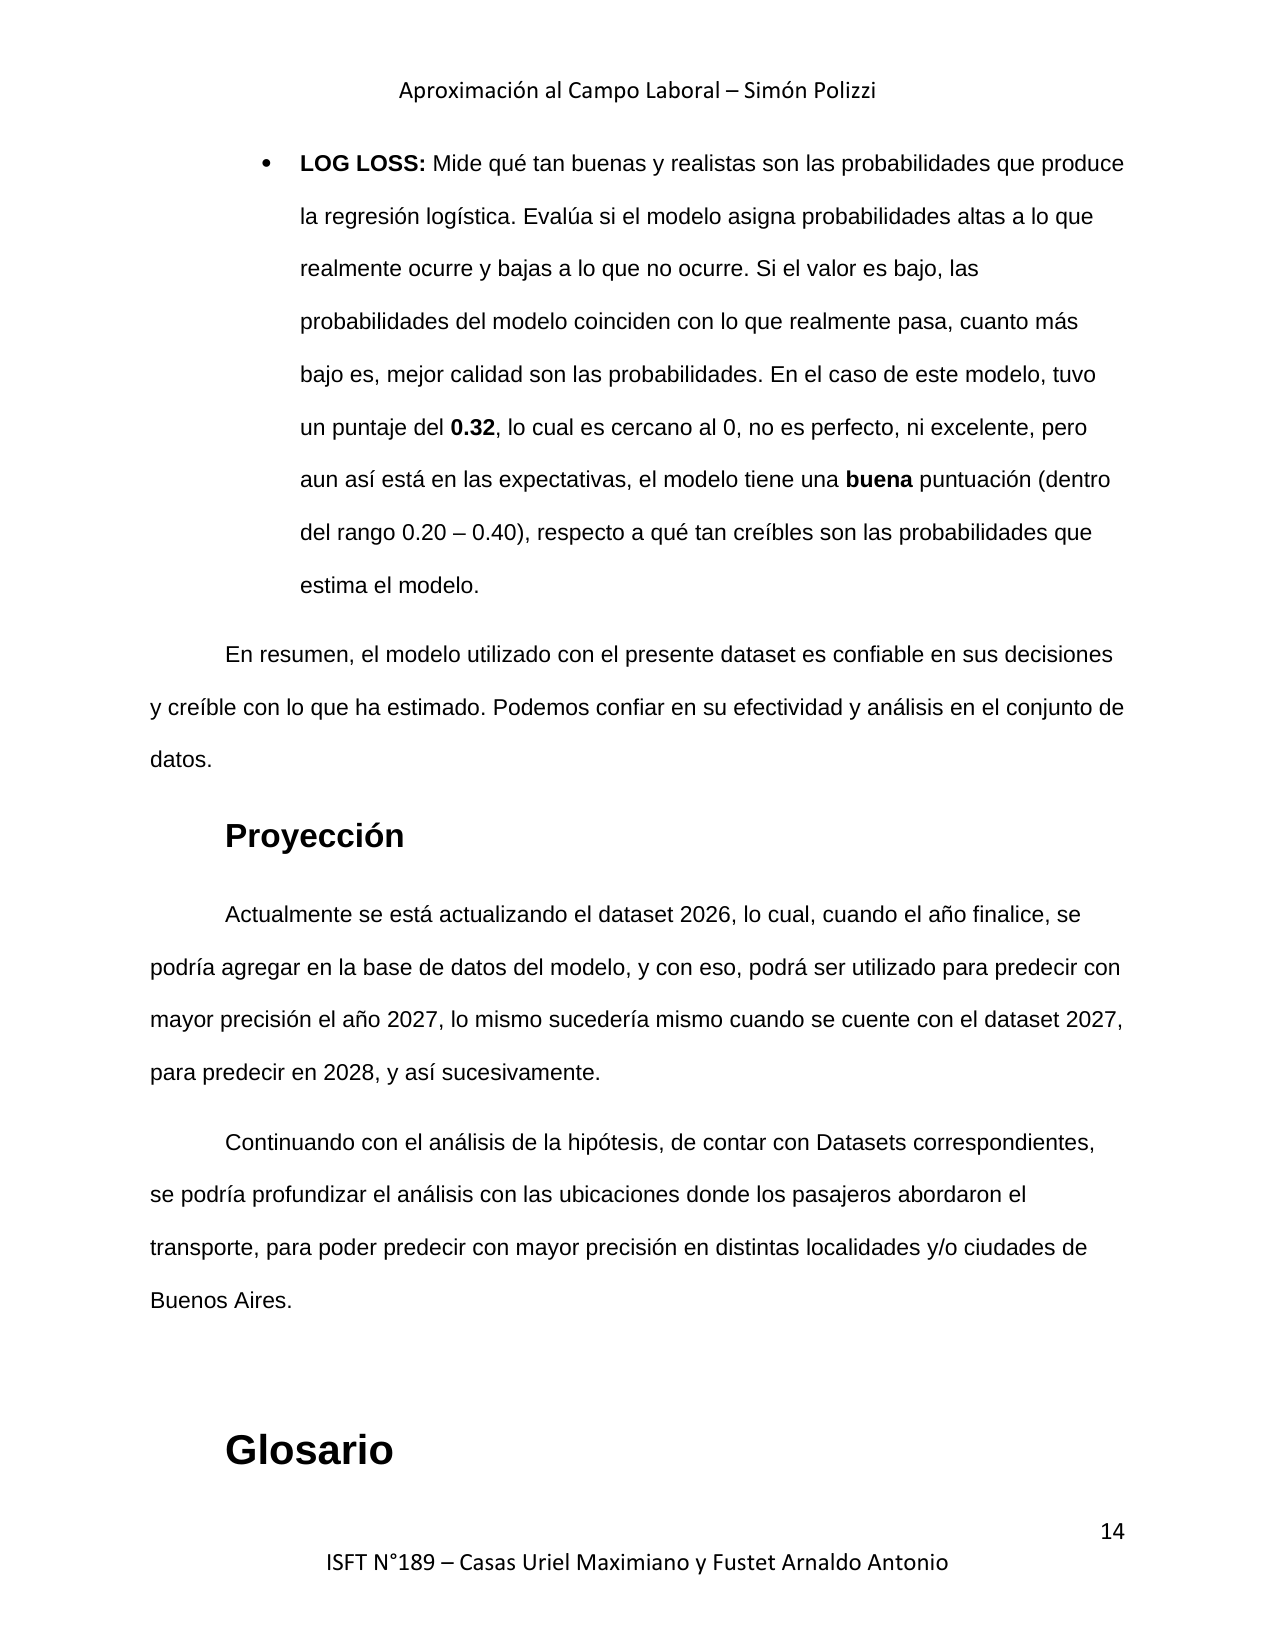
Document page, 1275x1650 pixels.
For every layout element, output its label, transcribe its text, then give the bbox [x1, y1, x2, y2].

text Glosario [150, 1425, 1125, 1473]
text Actualmente se está actualizando el dataset 2026, lo cual, cuando el año finalice, se podría agregar en la base de datos del modelo, y con eso, podrá ser utilizado para predecir con mayor precisión el año 2027, lo mismo sucedería mismo cuando se cuente con el dataset 2027, para predecir en 2028, y así sucesivamente. [150, 901, 1125, 1086]
text Proyección [150, 816, 1125, 854]
text Continuando con el análisis de la hipótesis, de contar con Datasets correspondientes, se podría profundizar el análisis con las ubicaciones donde los pasajeros abordaron el transporte, para poder predecir con mayor precisión en distintas localidades y/o ciudades de Buenos Aires. [150, 1128, 1125, 1313]
text En resumen, el modelo utilizado con el presente dataset es confiable en sus decisiones y creíble con lo que ha estimado. Podemos confiar en su efectividad y análisis en el conjunto de datos. [150, 641, 1125, 773]
list LOG LOSS: Mide qué tan buenas y realistas son las probabilidades que produce la regresión logística. Evalúa si el modelo asigna probabilidades altas a lo que realmente ocurre y bajas a lo que no ocurre. Si el valor es bajo, las probabilidades del modelo coinciden con lo que realmente pasa, cuanto más bajo es, mejor calidad son las probabilidades. En el caso de este modelo, tuvo un puntaje del 0.32, lo cual es cercano al 0, no es perfecto, ni excelente, pero aun así está en las expectativas, el modelo tiene una buena puntuación (dentro del rango 0.20 – 0.40), respecto a qué tan creíbles son las probabilidades que estima el modelo. [262, 150, 1125, 598]
